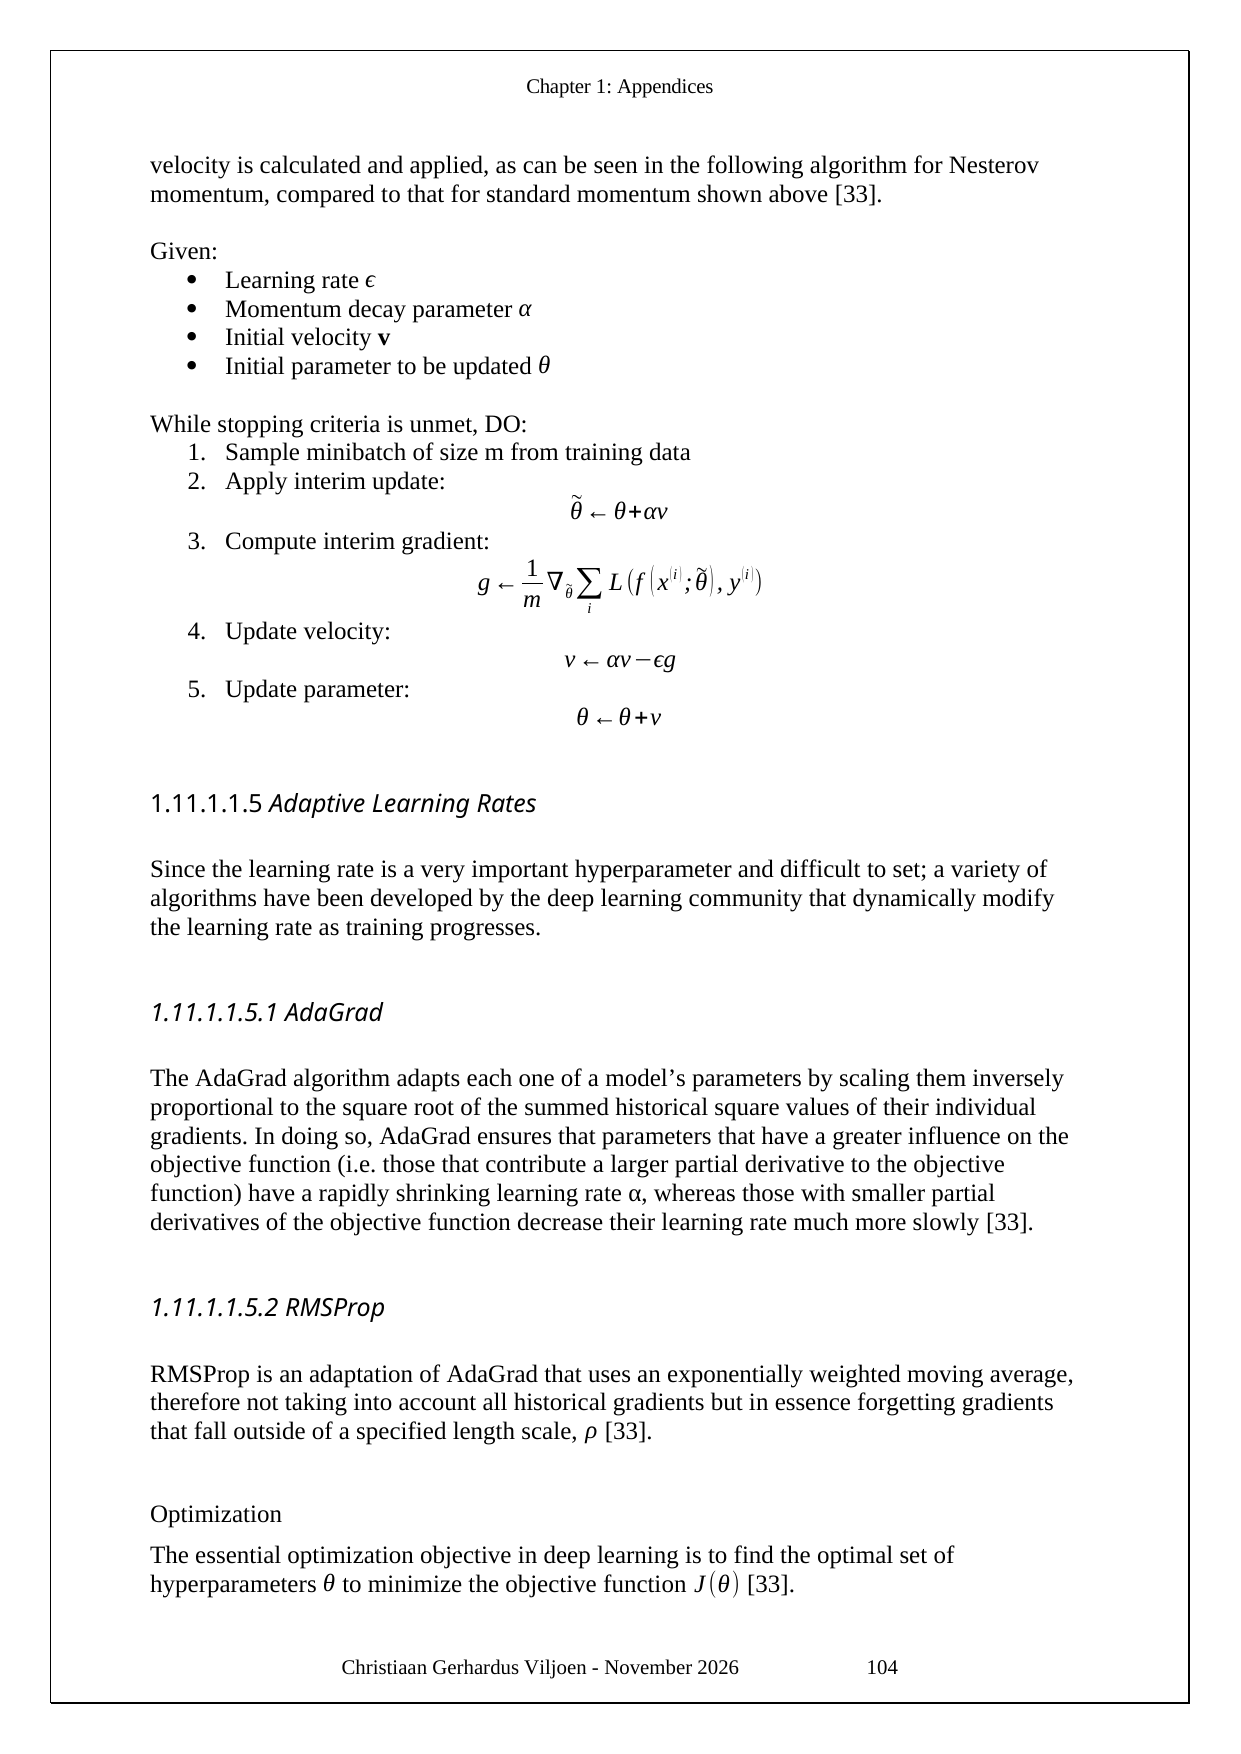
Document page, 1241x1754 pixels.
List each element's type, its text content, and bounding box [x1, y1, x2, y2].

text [150, 150, 1089, 207]
list Update velocity: [187, 616, 1089, 645]
text The essential optimization objective in deep learning is to find the optimal set of hyperparameters to minimize the objective function . [150, 1540, 1089, 1599]
list Apply interim update: [187, 466, 1089, 495]
list Compute interim gradient: [187, 526, 1089, 554]
text Since the learning rate is a very important hyperparameter and difficult to set; a variety of algorithms have been developed by the deep learning community that dynamically modify the learning rate as training progresses. [150, 854, 1089, 941]
list Initial parameter to be updated [187, 351, 1089, 380]
subtitle Optimization [150, 1499, 1089, 1527]
subtitle AdaGrad [150, 994, 1089, 1028]
text RMSProp is an adaptation of AdaGrad that uses an exponentially weighted moving average, therefore not taking into account all historical gradients but in essence forgetting gradients that fall outside of a specified length scale, . [150, 1359, 1089, 1445]
list Sample minibatch of size m from training data [187, 437, 1089, 466]
text The AdaGrad algorithm adapts each one of a model’s parameters by scaling them inversely proportional to the square root of the summed historical square values of their individual gradients. In doing so, AdaGrad ensures that parameters that have a greater influence on the objective function (i.e. those that contribute a larger partial derivative to the objective function) have a rapidly shrinking learning rate α, whereas those with smaller partial derivatives of the objective function decrease their learning rate much more slowly . [150, 1063, 1089, 1236]
list Momentum decay parameter [187, 294, 1089, 322]
text Given: [150, 236, 1089, 265]
list Initial velocity v [187, 322, 1089, 351]
list Update parameter: [187, 674, 1089, 703]
text While stopping criteria is unmet, DO: [150, 409, 1089, 437]
list Learning rate [187, 265, 1089, 294]
subtitle RMSProp [150, 1289, 1089, 1324]
subtitle Adaptive Learning Rates [150, 785, 1089, 819]
